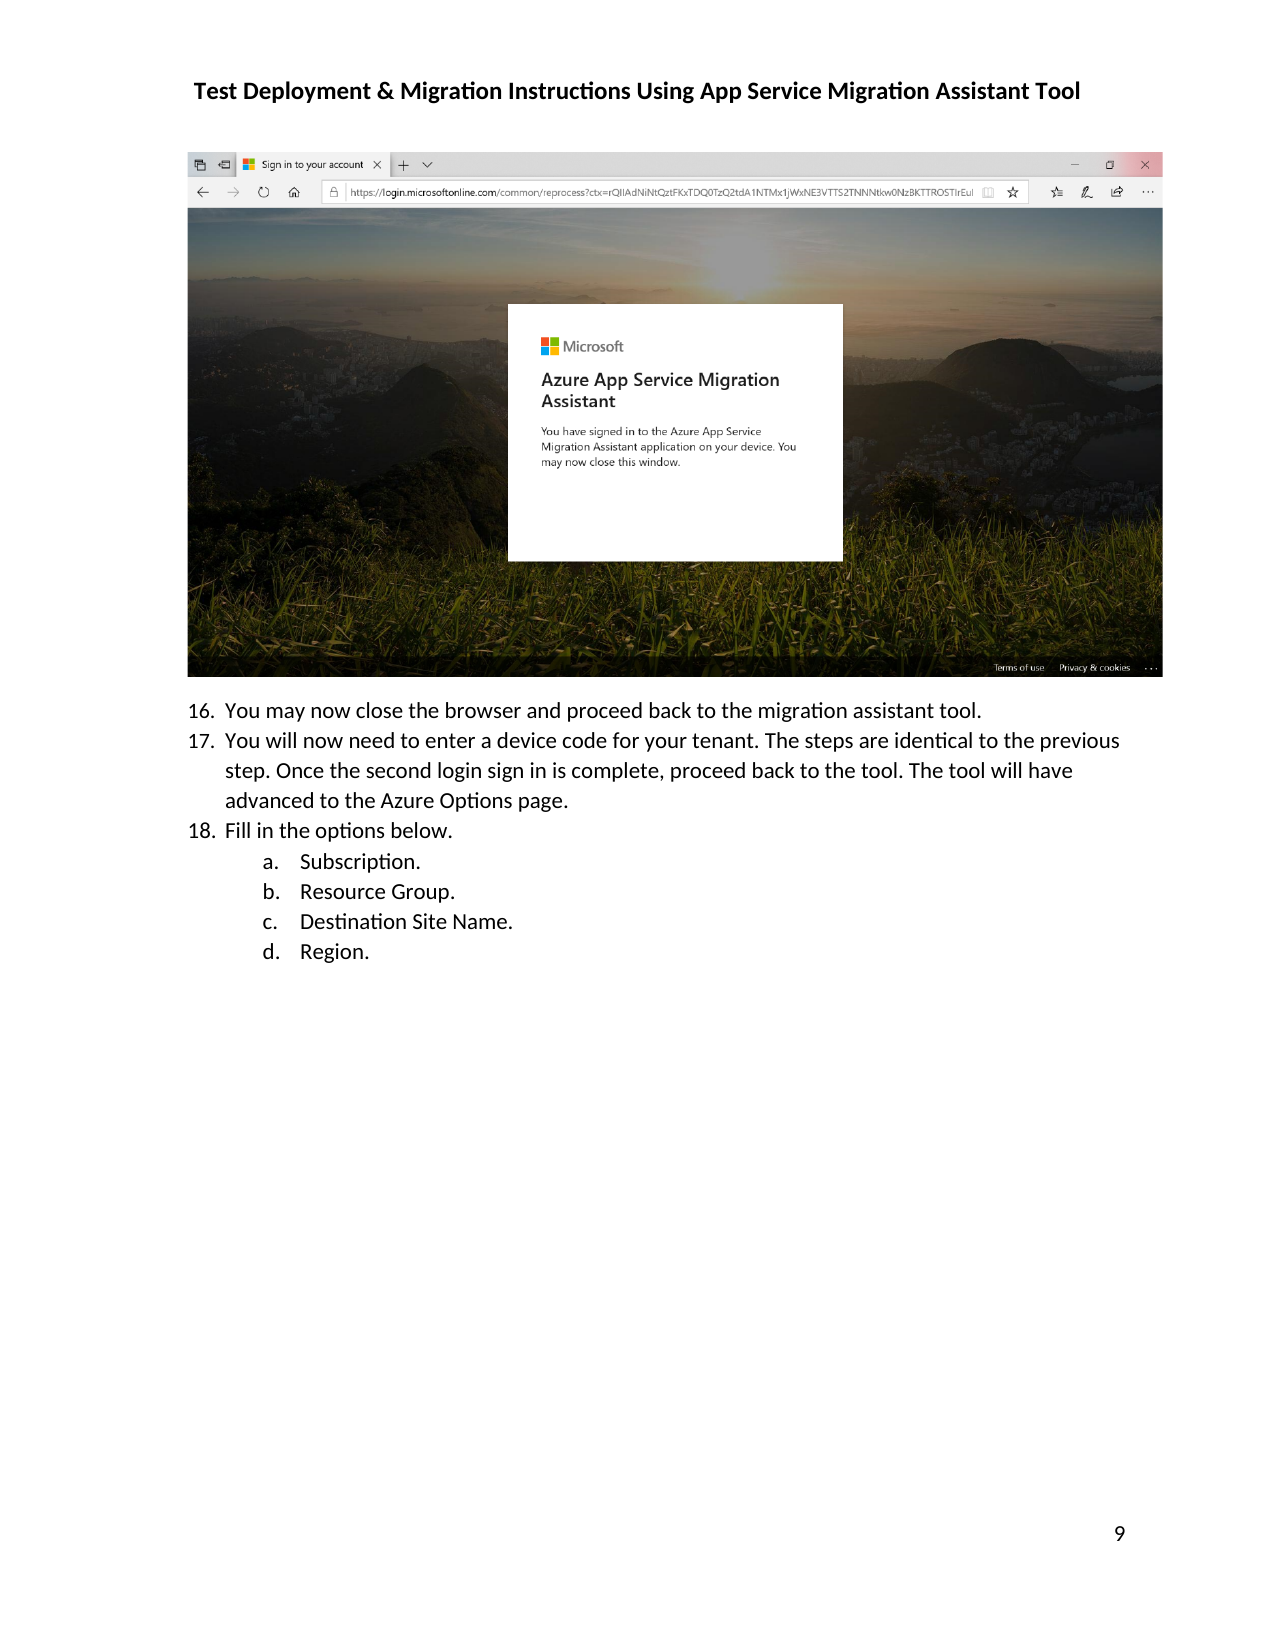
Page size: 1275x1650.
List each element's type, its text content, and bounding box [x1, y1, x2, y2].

picture [187, 152, 1163, 677]
list Region. [262, 937, 1125, 965]
list Fill in the options below. [187, 817, 1125, 844]
list Resource Group. [262, 877, 1125, 905]
list Destination Site Name. [262, 907, 1125, 935]
list You will now need to enter a device code for your tenant. The steps are identical to the previous step. Once the second login sign in is complete, proceed back to the tool. The tool will have advanced to the Azure Options page. [187, 726, 1125, 814]
list Subscription. [262, 847, 1125, 875]
list You may now close the browser and proceed back to the migration assistant tool. [187, 696, 1125, 724]
